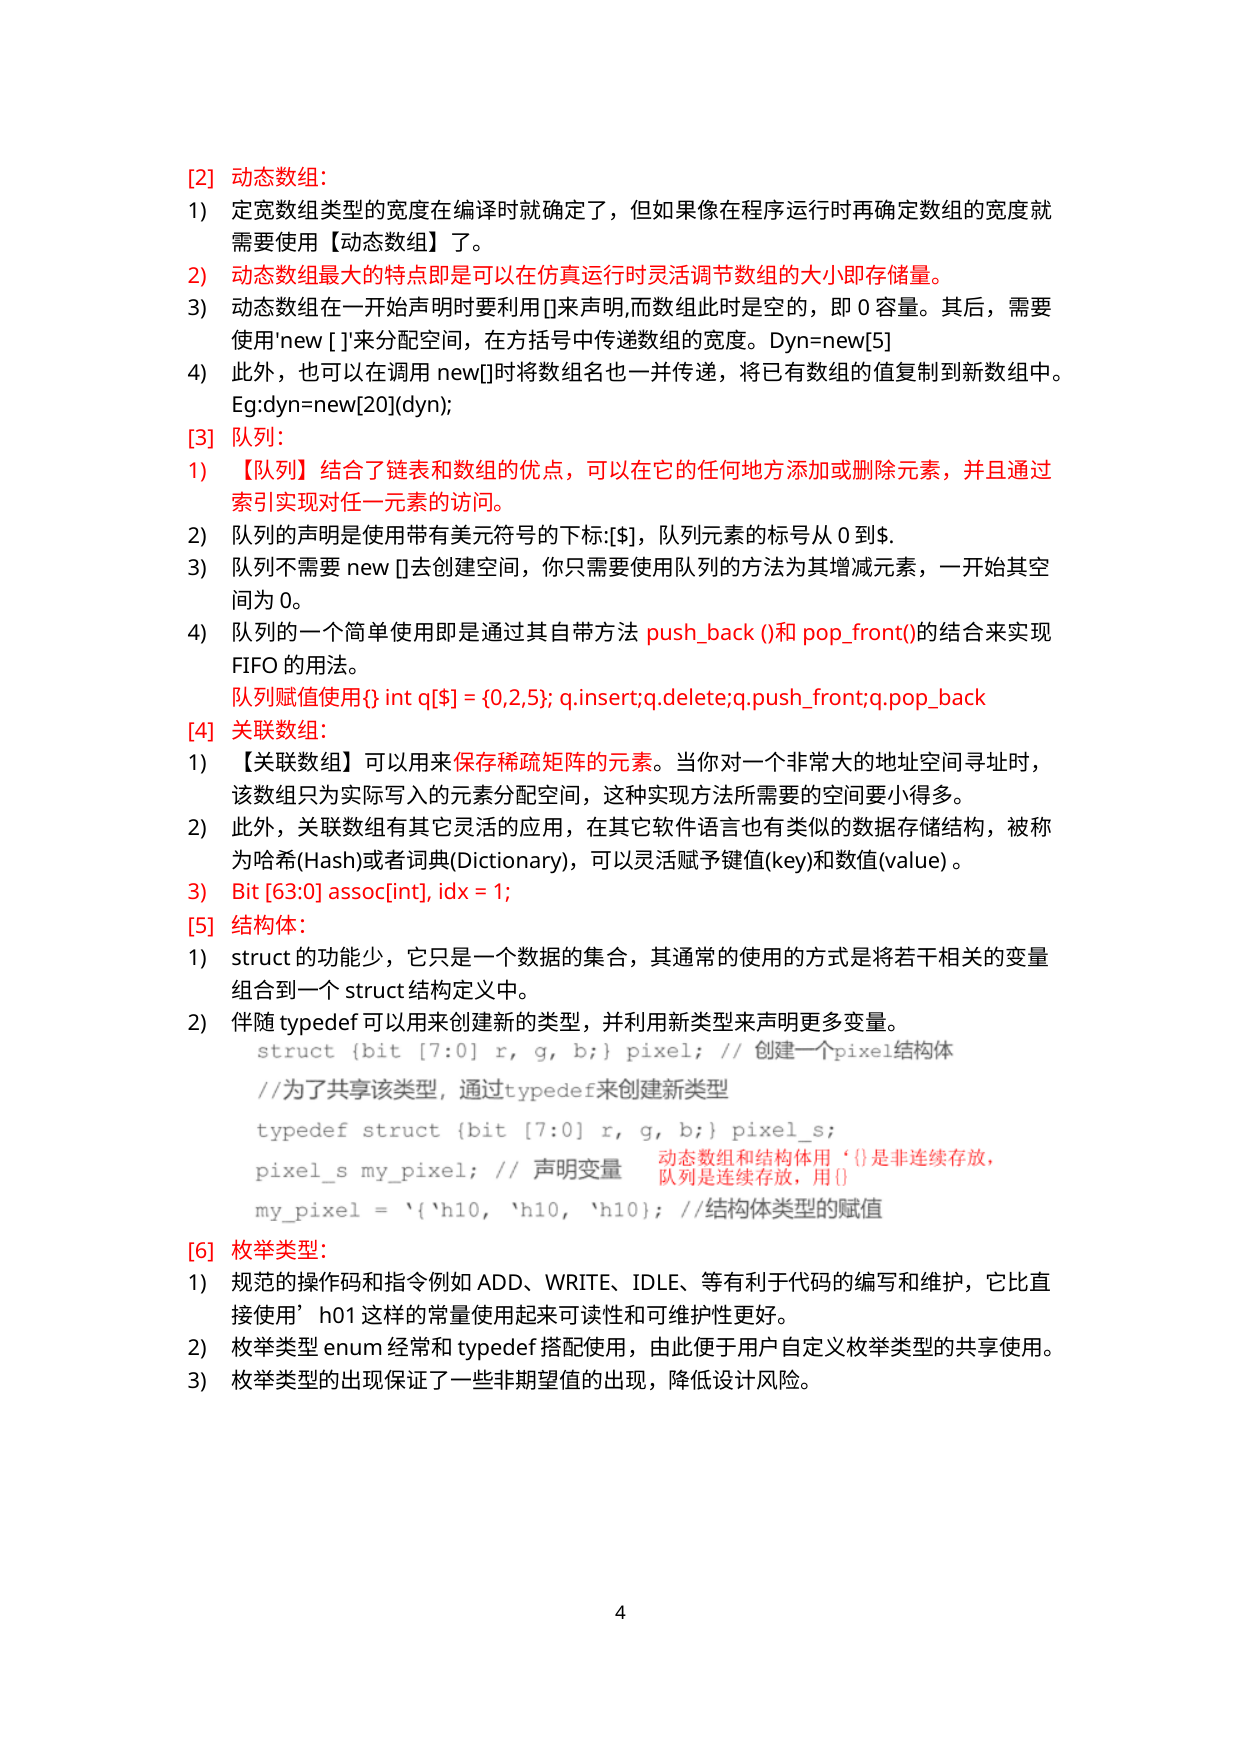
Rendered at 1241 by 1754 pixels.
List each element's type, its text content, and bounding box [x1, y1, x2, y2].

picture [231, 1037, 1001, 1226]
list 动态数组： [187, 160, 1053, 192]
list 队列的声明是使用带有美元符号的下标:[$]，队列元素的标号从0到$. [187, 517, 1053, 550]
list 队列的一个简单使用即是通过其自带方法push_back ()和pop_front()的结合来实现FIFO的用法。 [187, 615, 1053, 680]
list Bit [63:0] assoc[int], idx = 1; [187, 875, 1053, 907]
list 动态数组最大的特点即是可以在仿真运行时灵活调节数组的大小即存储量。 [187, 257, 1053, 290]
list 此外，也可以在调用new[]时将数组名也一并传递，将已有数组的值复制到新数组中。Eg:dyn=new[20](dyn); [187, 355, 1053, 420]
list struct的功能少，它只是一个数据的集合，其通常的使用的方式是将若干相关的变量组合到一个struct结构定义中。 [187, 940, 1053, 1005]
list 关联数组： [187, 712, 1053, 745]
list 枚举类型： [187, 1232, 1053, 1265]
list 此外，关联数组有其它灵活的应用，在其它软件语言也有类似的数据存储结构，被称为哈希(Hash)或者词典(Dictionary)，可以灵活赋予键值(key)和数值(value) 。 [187, 810, 1053, 875]
list 规范的操作码和指令例如ADD、WRITE、IDLE、等有利于代码的编写和维护，它比直接使用’h01这样的常量使用起来可读性和可维护性更好。 [187, 1265, 1053, 1330]
list 队列： [187, 420, 1053, 452]
list 【队列】结合了链表和数组的优点，可以在它的任何地方添加或删除元素，并且通过索引实现对任一元素的访问。 [187, 452, 1053, 517]
list 【关联数组】可以用来保存稀疏矩阵的元素。当你对一个非常大的地址空间寻址时，该数组只为实际写入的元素分配空间，这种实现方法所需要的空间要小得多。 [187, 745, 1053, 810]
list 队列不需要new []去创建空间，你只需要使用队列的方法为其增减元素，一开始其空间为0。 [187, 550, 1053, 615]
list 结构体： [187, 907, 1053, 940]
list 队列赋值使用{} int q[$] = {0,2,5}; q.insert;q.delete;q.push_front;q.pop_back [231, 680, 1053, 712]
list 定宽数组类型的宽度在编译时就确定了，但如果像在程序运行时再确定数组的宽度就需要使用【动态数组】了。 [187, 192, 1053, 257]
list 枚举类型的出现保证了一些非期望值的出现，降低设计风险。 [187, 1362, 1053, 1395]
list 枚举类型enum经常和typedef搭配使用，由此便于用户自定义枚举类型的共享使用。 [187, 1330, 1053, 1362]
list 伴随typedef可以用来创建新的类型，并利用新类型来声明更多变量。 [187, 1005, 1053, 1037]
list 动态数组在一开始声明时要利用[]来声明,而数组此时是空的，即0容量。其后，需要使用'new [ ]'来分配空间，在方括号中传递数组的宽度。Dyn=new[5] [187, 290, 1053, 355]
